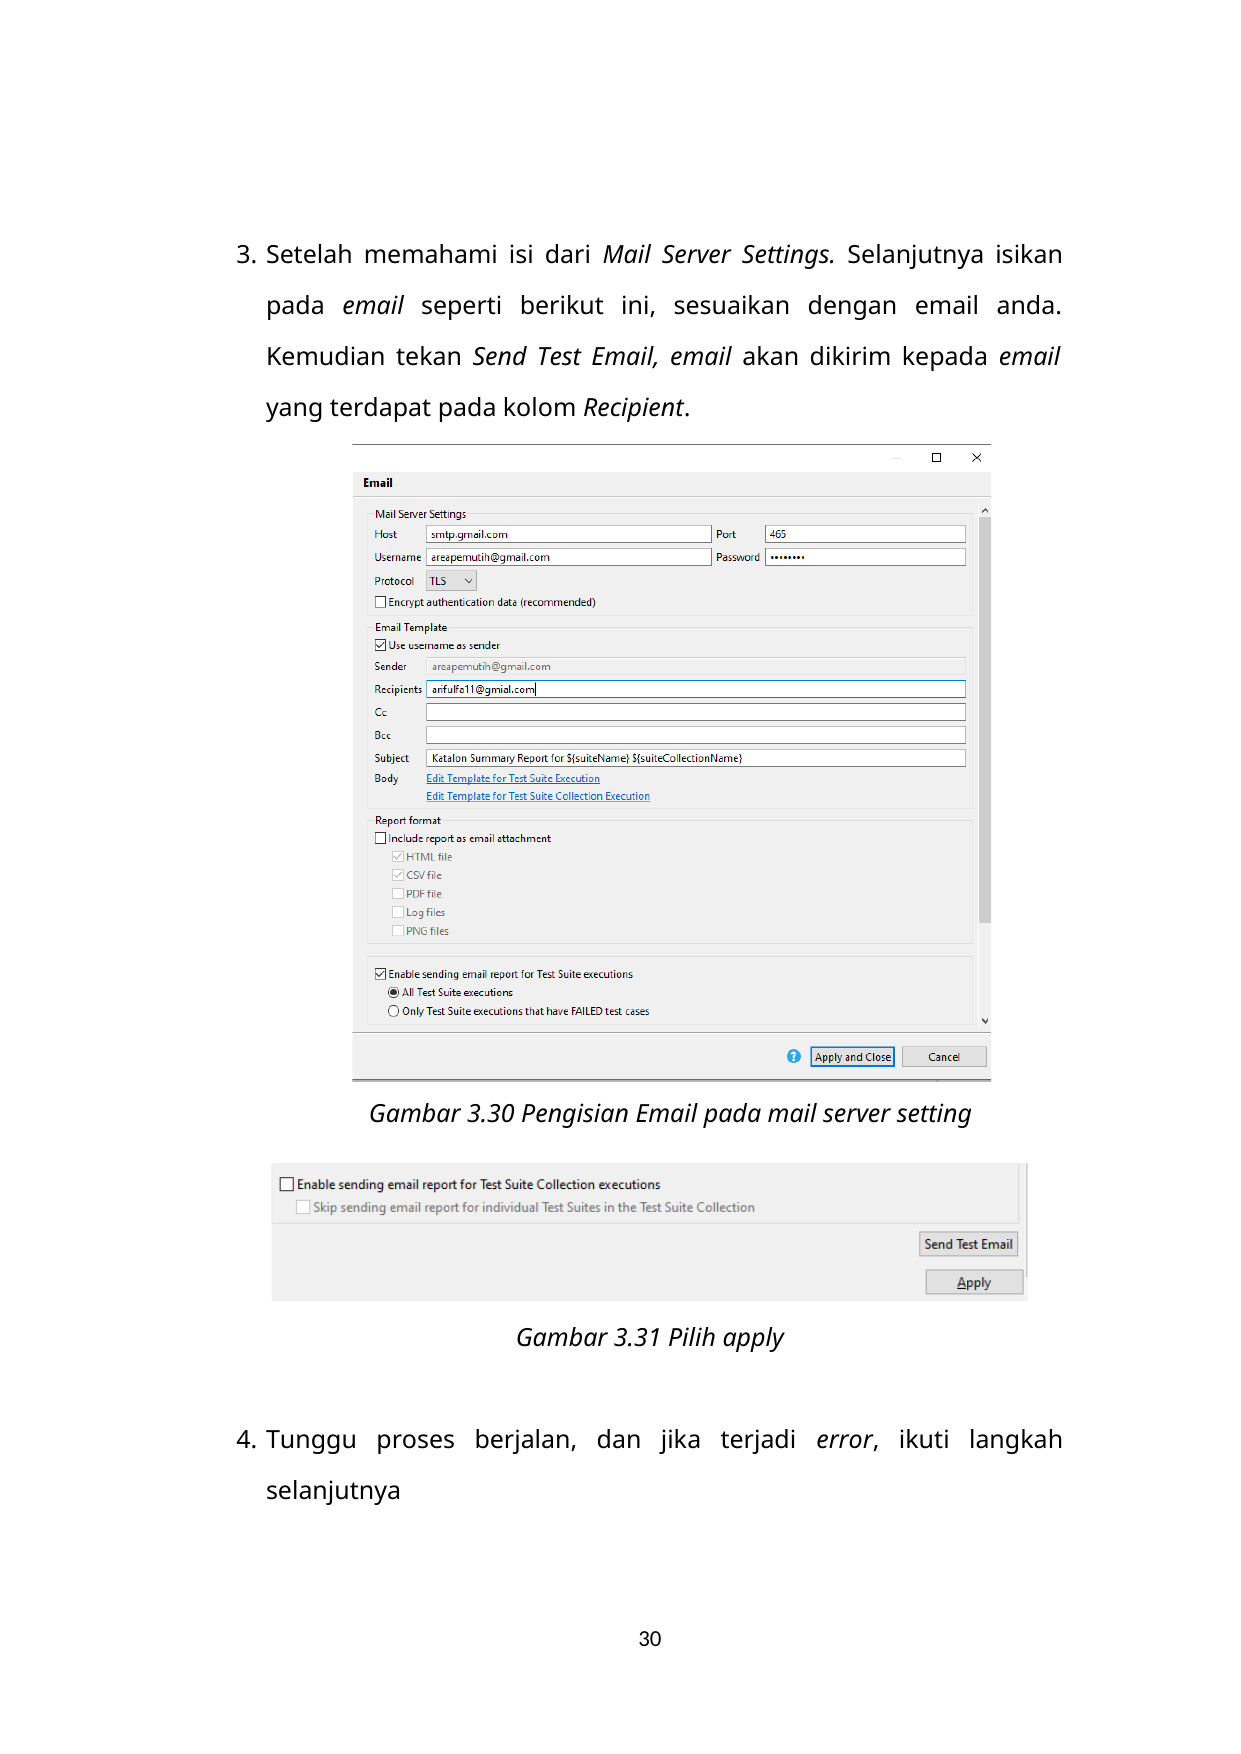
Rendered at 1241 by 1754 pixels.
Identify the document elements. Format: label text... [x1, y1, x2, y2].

list Gambar 3.30 Pengisian Email pada mail server setting [281, 1095, 1063, 1129]
list Tunggu proses berjalan, dan jika terjadi error, ikuti langkah selanjutnya [236, 1421, 1063, 1506]
text Gambar 3.31 Pilih apply [236, 1320, 1063, 1354]
picture [271, 1163, 1028, 1301]
list Setelah memahami isi dari Mail Server Settings. Selanjutnya isikan pada email seperti berikut ini, sesuaikan dengan email anda. Kemudian tekan Send Test Email, email akan dikirim kepada email yang terdapat pada kolom Recipient. [236, 236, 1063, 423]
picture [352, 444, 992, 1082]
